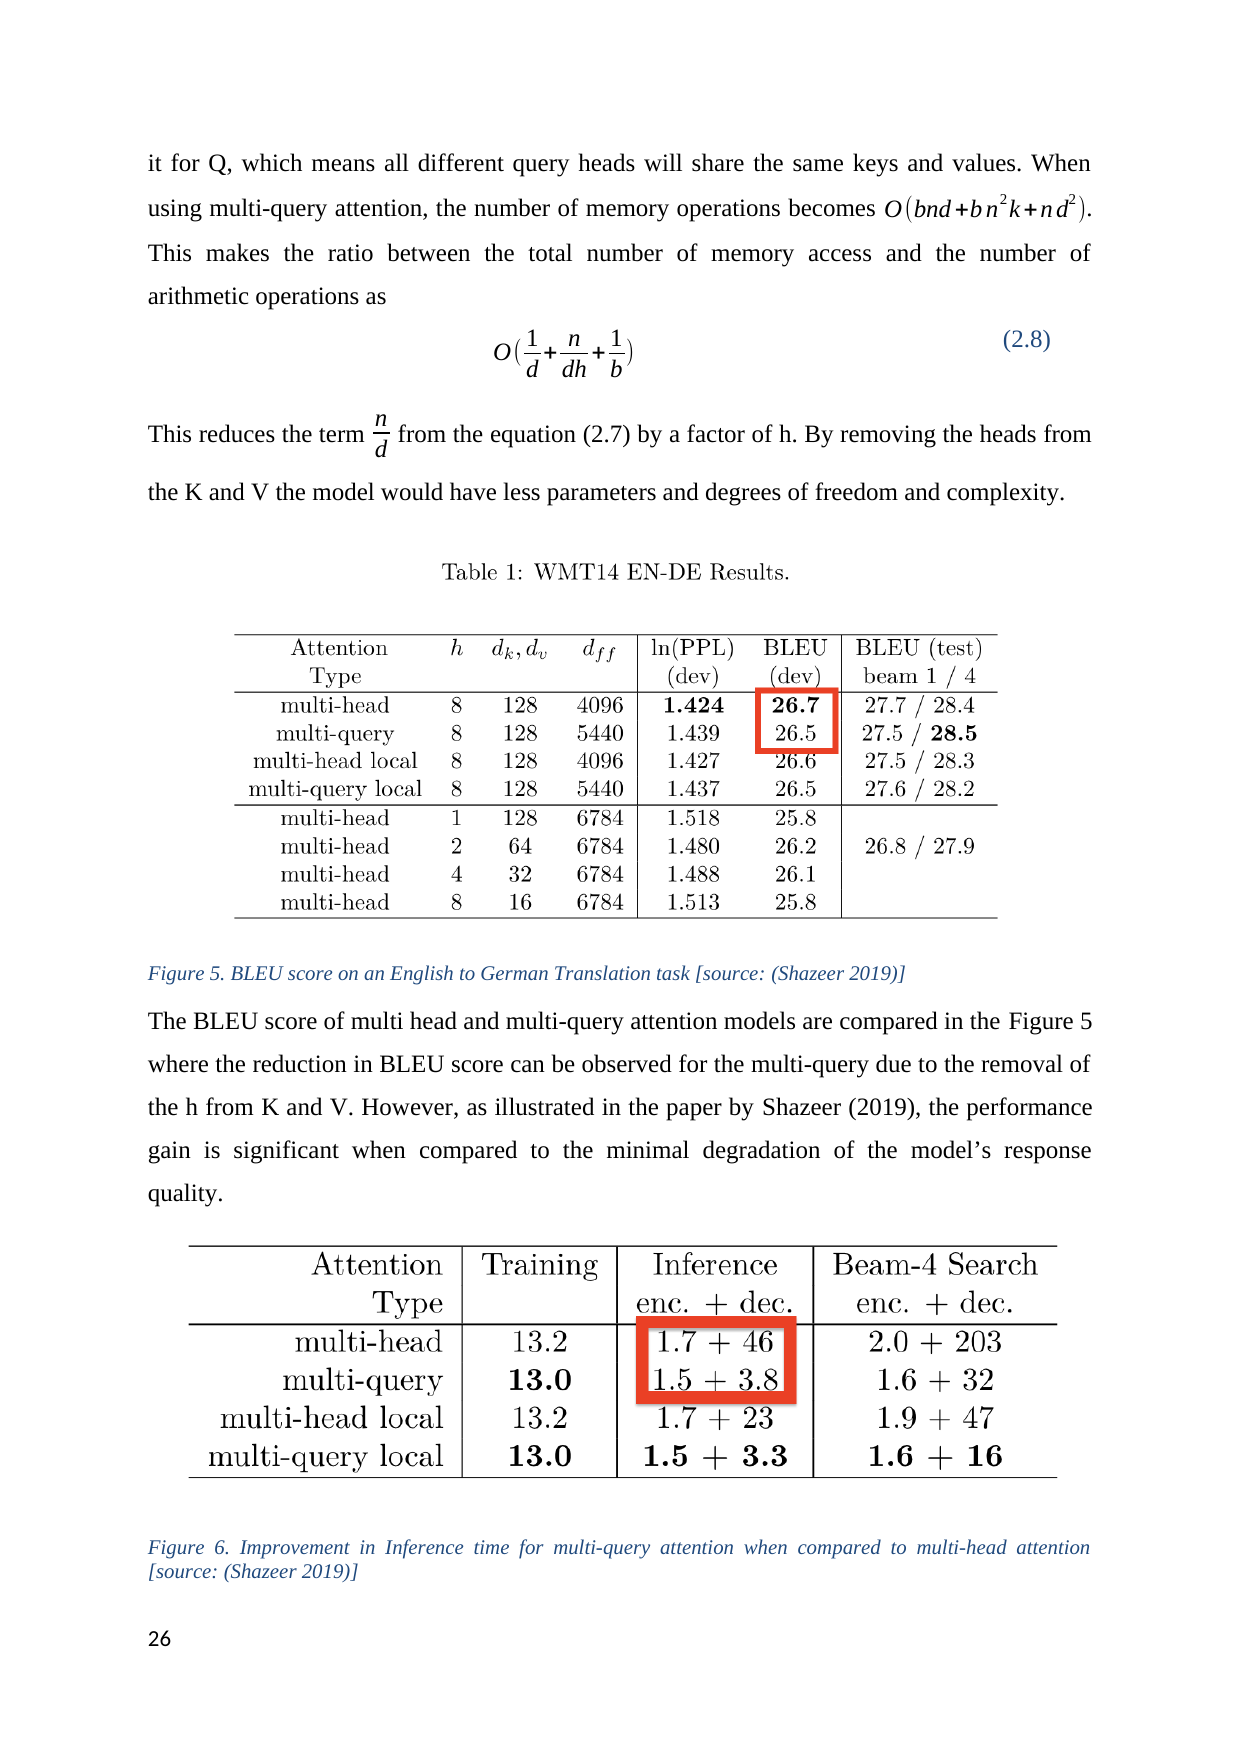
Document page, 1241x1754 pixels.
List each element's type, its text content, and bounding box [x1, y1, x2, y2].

text Figure 5. BLEU score on an English to German Translation task [source: (Shazeer 2019)] [148, 961, 1092, 985]
table_header (2.8) [991, 324, 1104, 404]
table_header [136, 324, 991, 404]
text This reduces the term from the equation (2.7) by a factor of h. By removing the heads from the K and V the model would have less parameters and degrees of freedom and complexity. [148, 404, 1092, 506]
picture [147, 520, 1093, 947]
picture [147, 1221, 1093, 1521]
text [148, 148, 1092, 310]
text The BLEU score of multi head and multi-query attention models are compared in the Figure 5 where the reduction in BLEU score can be observed for the multi-query due to the removal of the h from K and V. However, as illustrated in the paper by Shazeer (2019), the performance gain is significant when compared to the minimal degradation of the model’s response quality. [148, 1006, 1092, 1207]
text Figure 6. Improvement in Inference time for multi-query attention when compared to multi-head attention [source: (Shazeer 2019)] [148, 1535, 1092, 1583]
